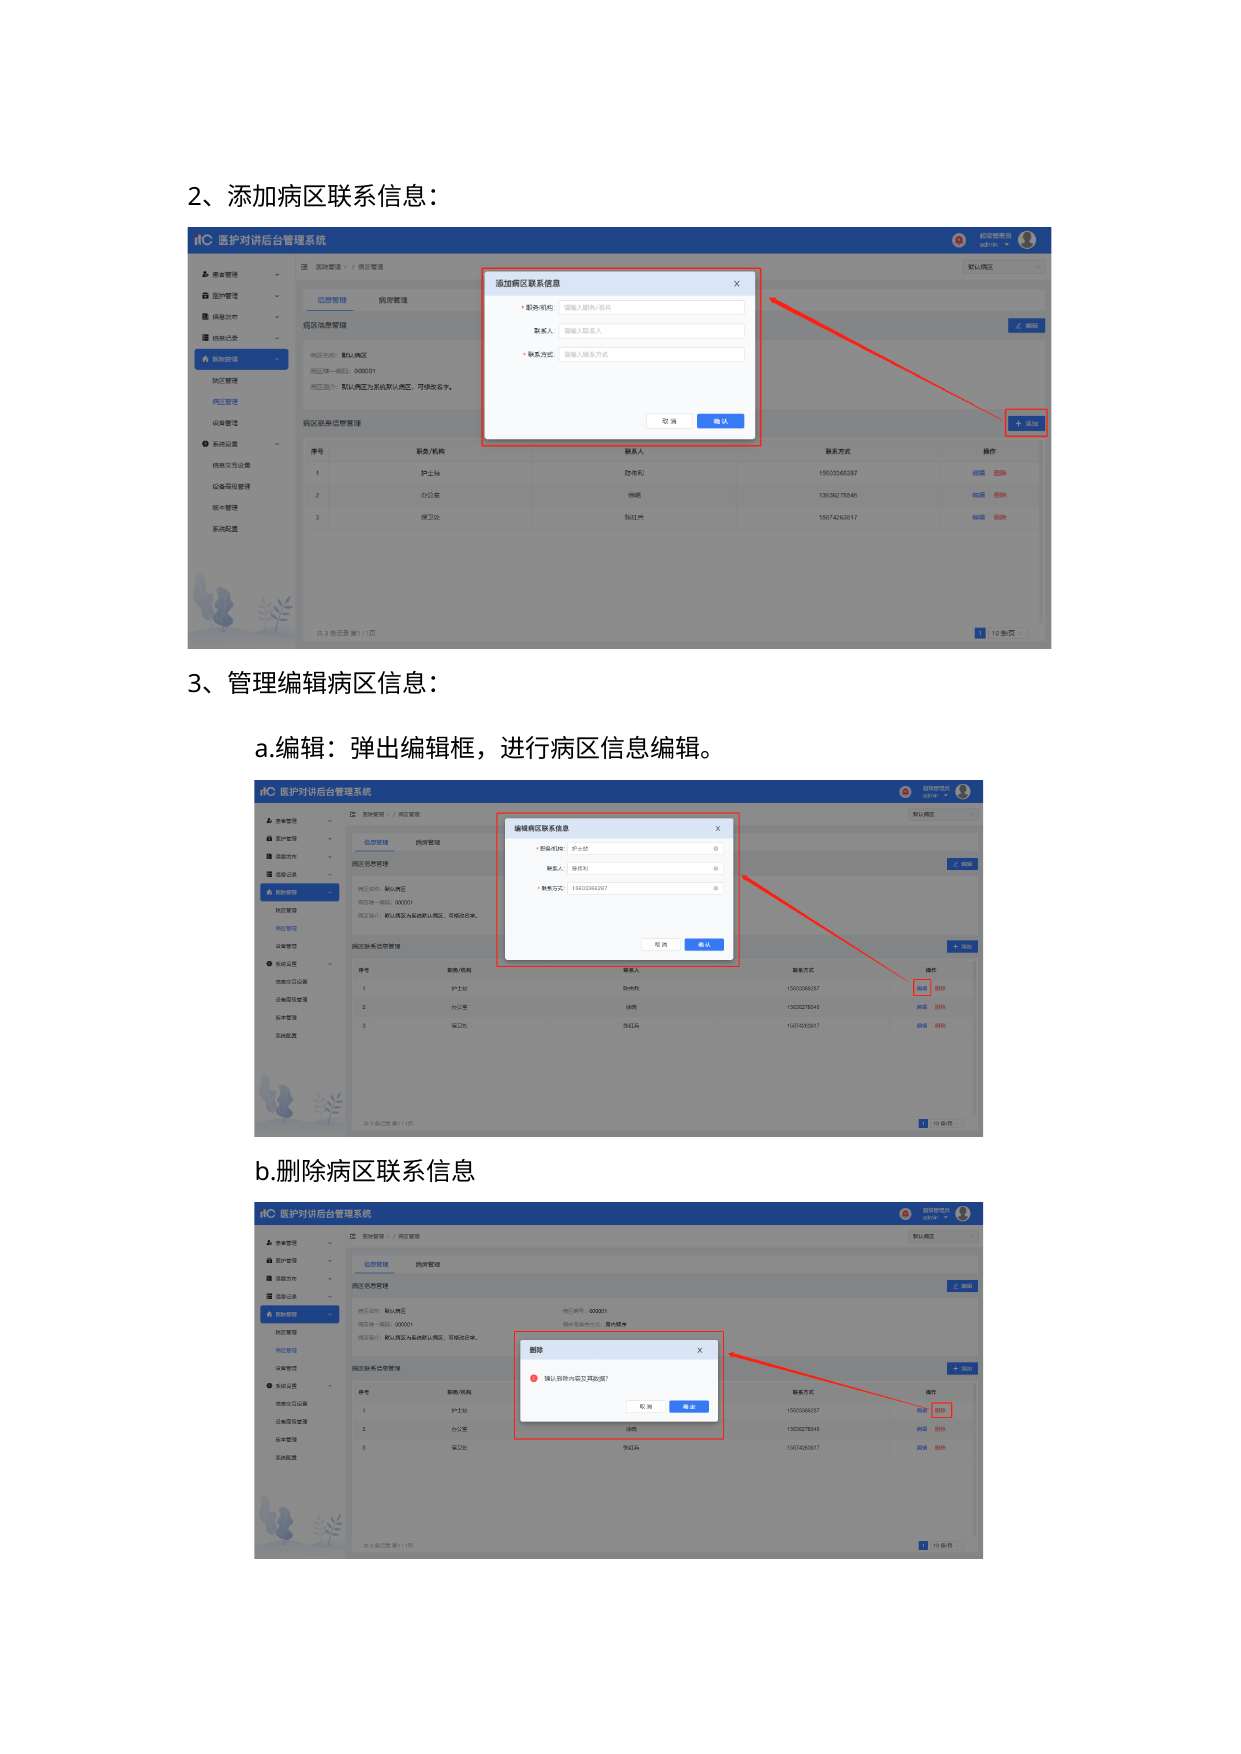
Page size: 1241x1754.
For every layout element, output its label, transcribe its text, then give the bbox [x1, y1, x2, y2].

table_header a.编辑：弹出编辑框，进行病区信息编辑。 [243, 715, 997, 1137]
list 3、管理编辑病区信息： [187, 649, 1053, 714]
picture [254, 1202, 984, 1559]
picture [187, 227, 1052, 649]
table_cell b.删除病区联系信息 [243, 1137, 997, 1559]
picture [254, 780, 984, 1137]
list 2、添加病区联系信息： [187, 162, 1053, 227]
